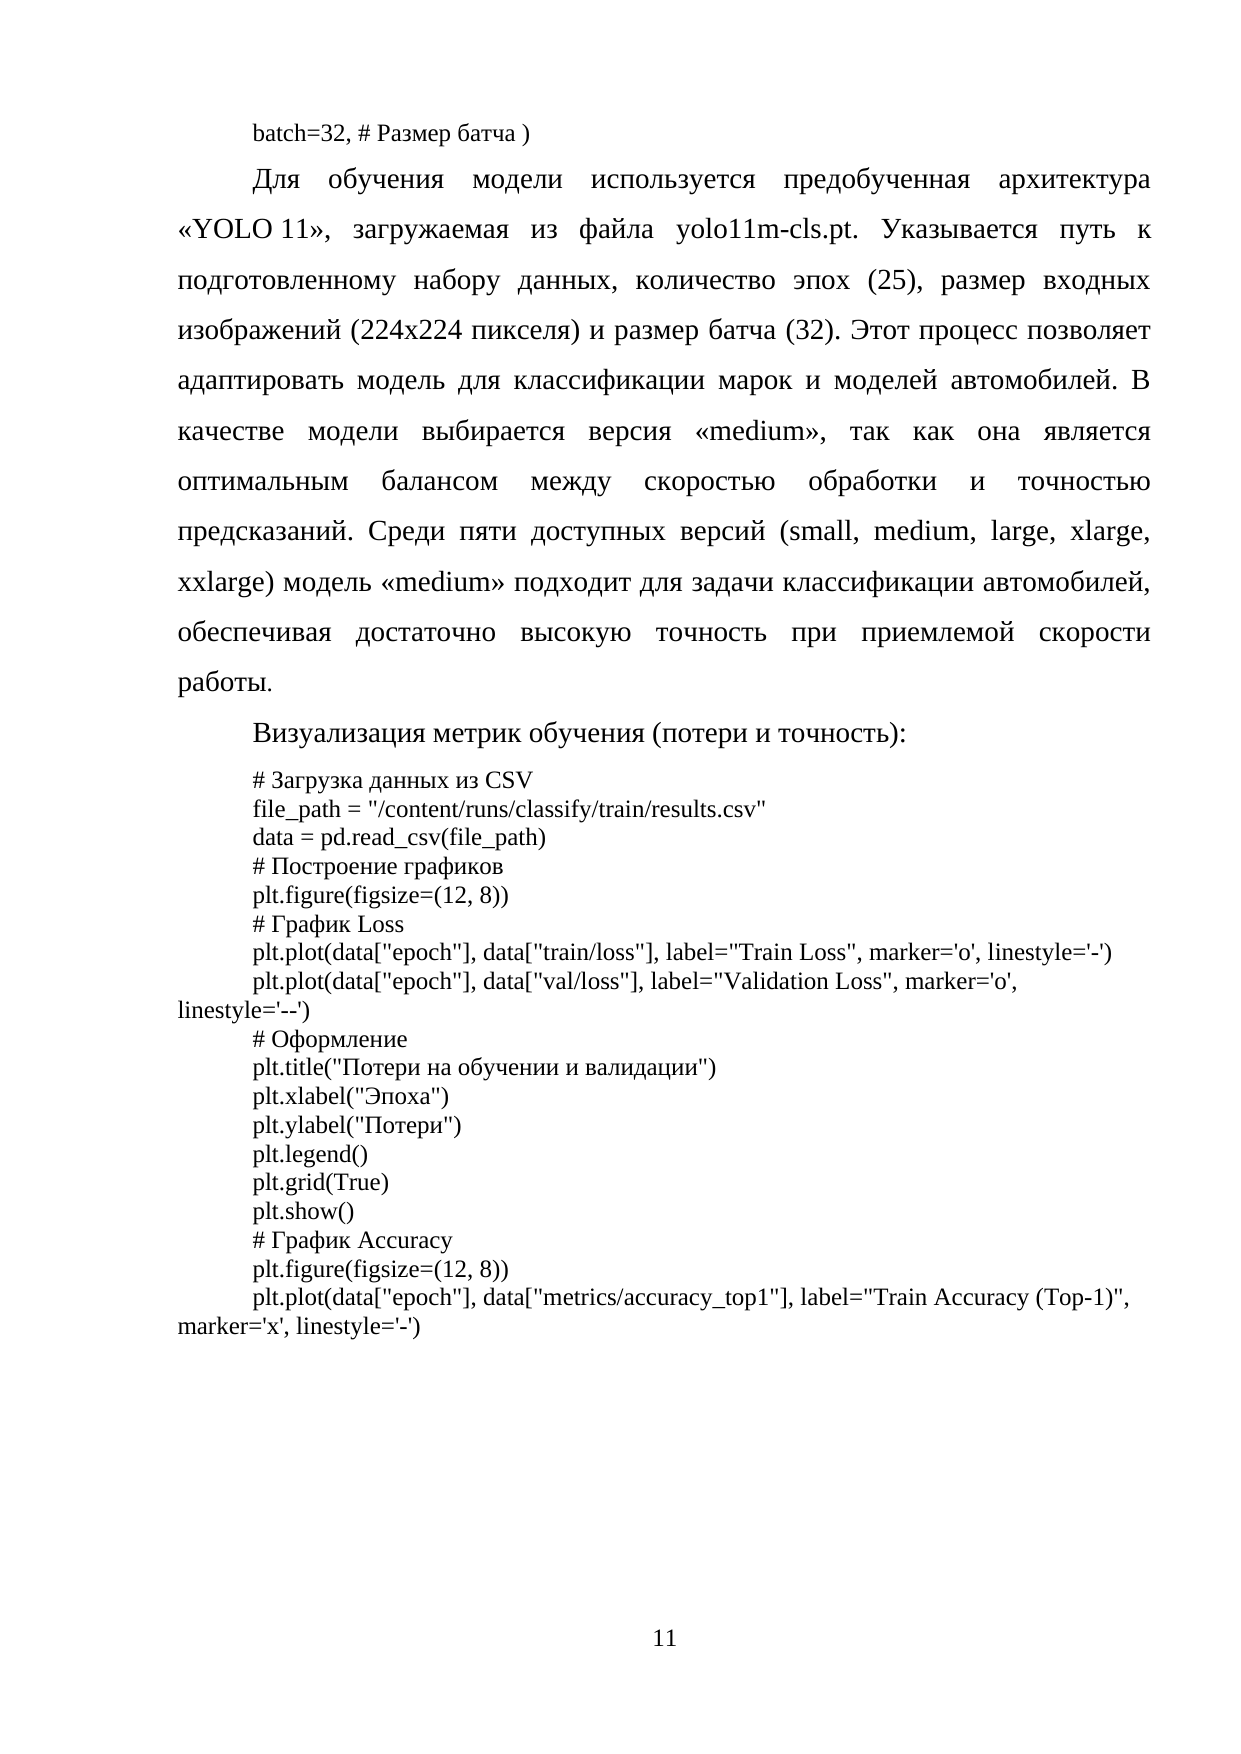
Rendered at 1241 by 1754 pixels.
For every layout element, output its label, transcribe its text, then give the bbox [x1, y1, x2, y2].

text # График Accuracy [177, 1225, 1152, 1254]
text plt.show() [177, 1196, 1152, 1225]
text plt.figure(figsize=(12, 8)) [177, 1254, 1152, 1282]
text plt.grid(True) [177, 1167, 1152, 1196]
text plt.plot(data["epoch"], data["train/loss"], label="Train Loss", marker='o', linestyle='-') [177, 937, 1152, 966]
text Для обучения модели используется предобученная архитектура «YOLO 11», загружаемая из файла yolo11m-cls.pt. Указывается путь к подготовленному набору данных, количество эпох (25), размер входных изображений (224x224 пикселя) и размер батча (32). Этот процесс позволяет адаптировать модель для классификации марок и моделей автомобилей. В качестве модели выбирается версия «medium», так как она является оптимальным балансом между скоростью обработки и точностью предсказаний. Среди пяти доступных версий (small, medium, large, xlarge, xxlarge) модель «medium» подходит для задачи классификации автомобилей, обеспечивая достаточно высокую точность при приемлемой скорости работы. [177, 161, 1152, 698]
text plt.plot(data["epoch"], data["metrics/accuracy_top1"], label="Train Accuracy (Top-1)", marker='x', linestyle='-') [177, 1282, 1152, 1340]
text # Оформление [177, 1024, 1152, 1052]
text Визуализация метрик обучения (потери и точность): [177, 715, 1152, 748]
text plt.xlabel("Эпоха") [177, 1081, 1152, 1110]
text plt.plot(data["epoch"], data["val/loss"], label="Validation Loss", marker='o', linestyle='--') [177, 966, 1152, 1024]
text plt.figure(figsize=(12, 8)) [177, 880, 1152, 909]
text batch=32, # Размер батча ) [177, 118, 1152, 147]
text data = pd.read_csv(file_path) [177, 822, 1152, 851]
text file_path = "/content/runs/classify/train/results.csv" [177, 794, 1152, 822]
text plt.title("Потери на обучении и валидации") [177, 1052, 1152, 1081]
text plt.ylabel("Потери") [177, 1110, 1152, 1139]
text # График Loss [177, 909, 1152, 937]
text # Загрузка данных из CSV [177, 765, 1152, 794]
text plt.legend() [177, 1139, 1152, 1167]
text # Построение графиков [177, 851, 1152, 880]
